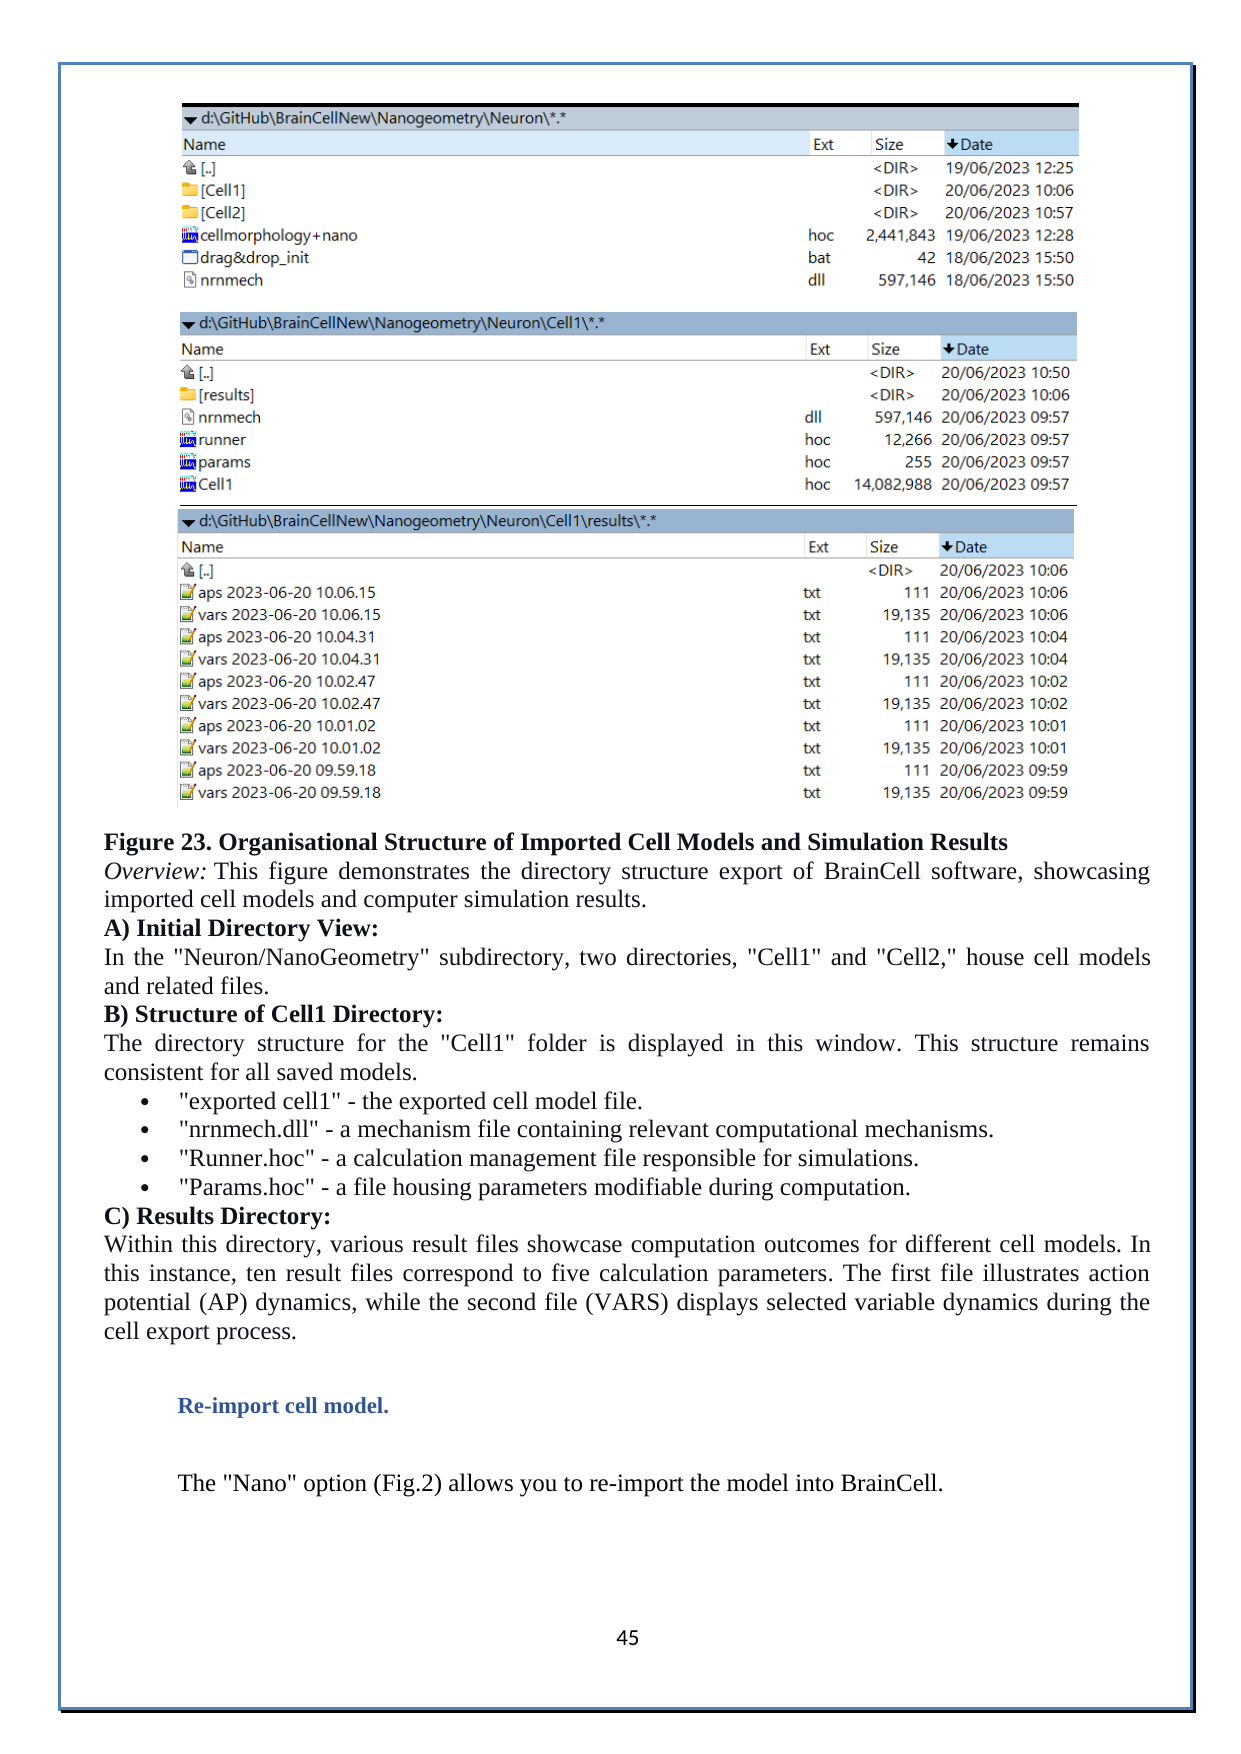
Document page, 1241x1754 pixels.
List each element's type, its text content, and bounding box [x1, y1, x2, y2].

picture [180, 312, 1077, 506]
text Figure 23. Organisational Structure of Imported Cell Models and Simulation Results [103, 827, 1152, 856]
picture [182, 103, 1079, 307]
text C) Results Directory: [103, 1201, 1152, 1229]
list "Params.hoc" - a file housing parameters modifiable during computation. [141, 1172, 1152, 1201]
text A) Initial Directory View: [103, 913, 1152, 942]
text Overview: This figure demonstrates the directory structure export of BrainCell software, showcasing imported cell models and computer simulation results. [103, 856, 1152, 913]
list "nrnmech.dll" - a mechanism file containing relevant computational mechanisms. [141, 1114, 1152, 1143]
list "Runner.hoc" - a calculation management file responsible for simulations. [141, 1143, 1152, 1172]
text B) Structure of Cell1 Directory: [103, 999, 1152, 1028]
text The "Nano" option (Fig.2) allows you to re-import the model into BrainCell. [103, 1468, 1093, 1497]
picture [177, 509, 1074, 808]
text In the "Neuron/NanoGeometry" subdirectory, two directories, "Cell1" and "Cell2," house cell models and related files. [103, 942, 1152, 999]
text The directory structure for the "Cell1" folder is displayed in this window. This structure remains consistent for all saved models. [103, 1028, 1152, 1086]
list "exported cell1" - the exported cell model file. [141, 1086, 1152, 1114]
subtitle Re-import cell model. [103, 1392, 1093, 1418]
text Within this directory, various result files showcase computation outcomes for different cell models. In this instance, ten result files correspond to five calculation parameters. The first file illustrates action potential (AP) dynamics, while the second file (VARS) displays selected variable dynamics during the cell export process. [103, 1229, 1152, 1344]
